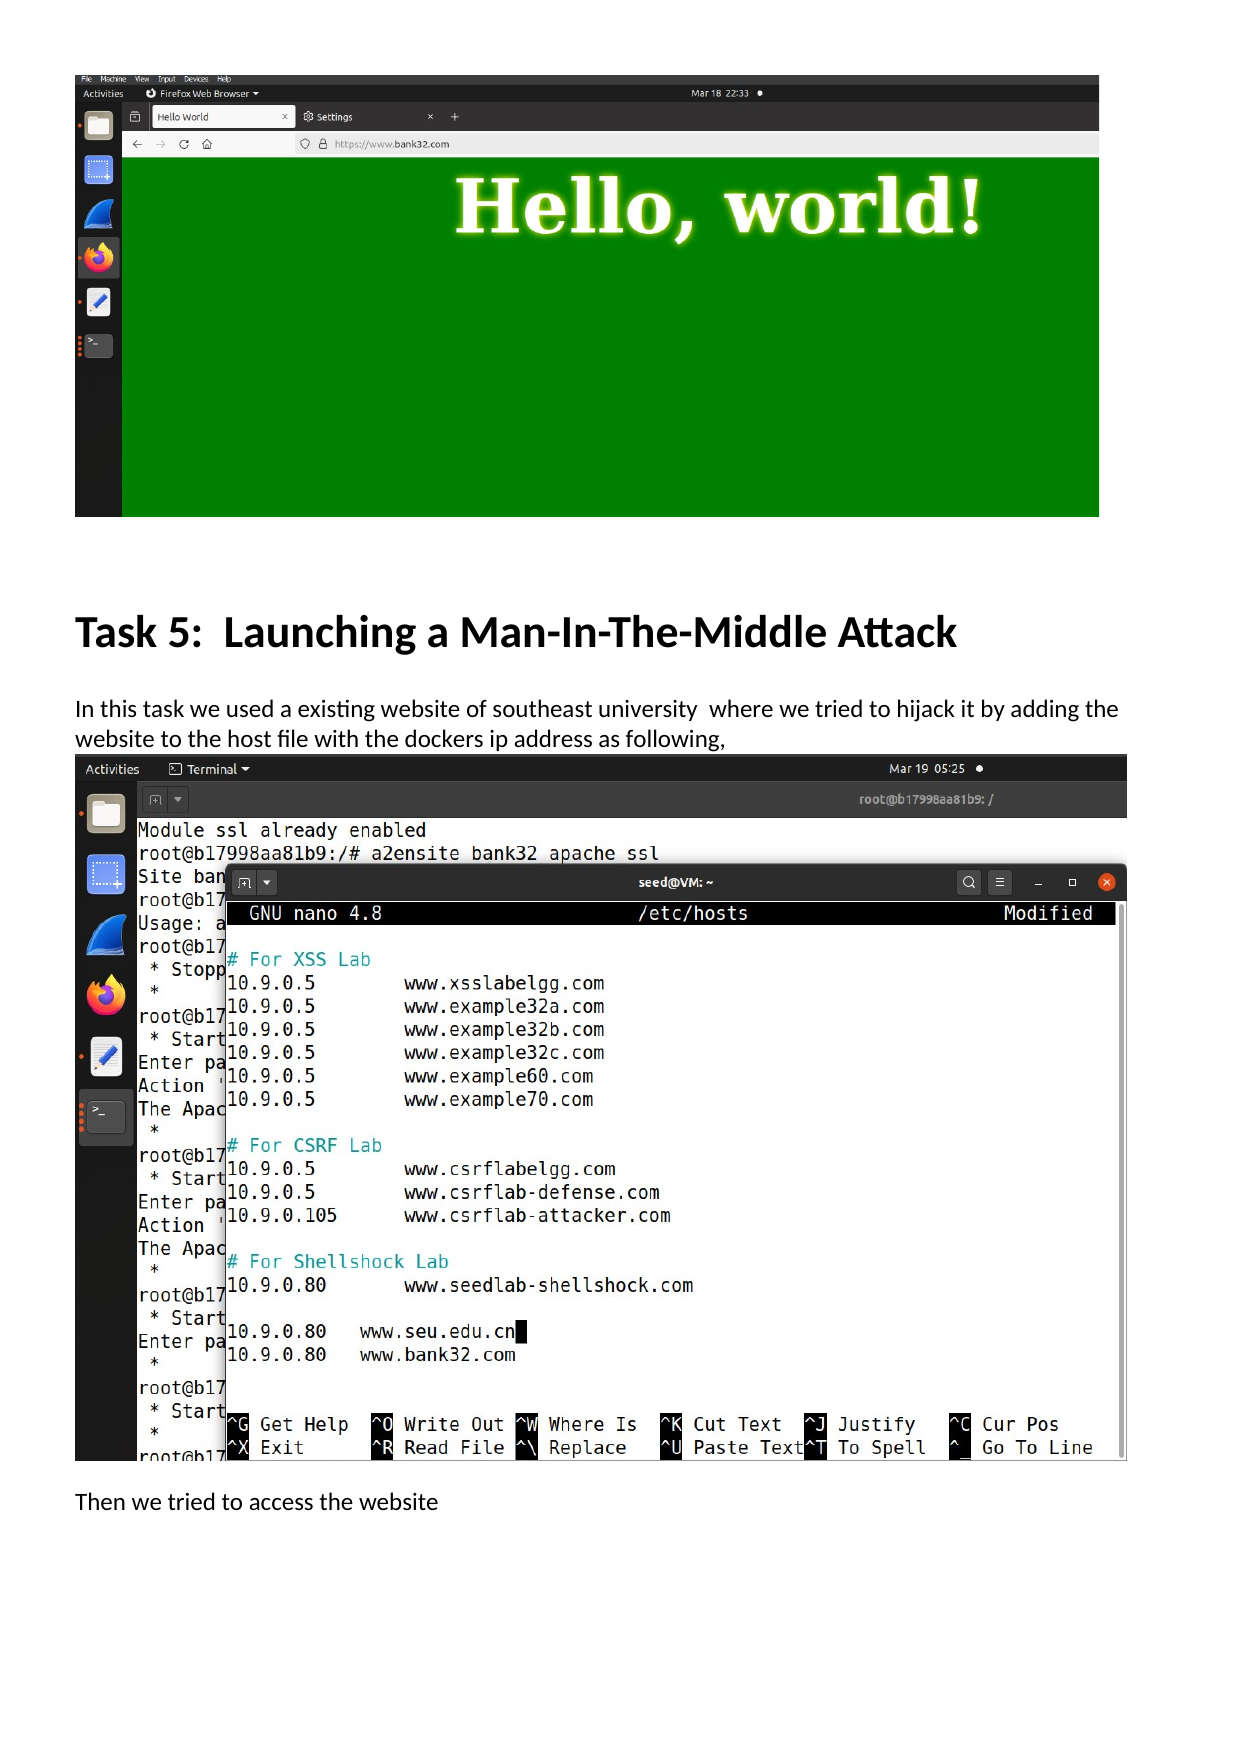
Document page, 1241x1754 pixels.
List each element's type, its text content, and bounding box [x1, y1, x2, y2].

picture [75, 75, 1100, 517]
text Then we tried to access the website [75, 1486, 1165, 1516]
text In this task we used a existing website of southeast university where we tried to hijack it by adding the website to the host file with the dockers ip address as following, [75, 693, 1165, 754]
subtitle Task 5: Launching a Man-In-The-Middle Attack [75, 603, 1165, 659]
picture [75, 754, 1127, 1461]
